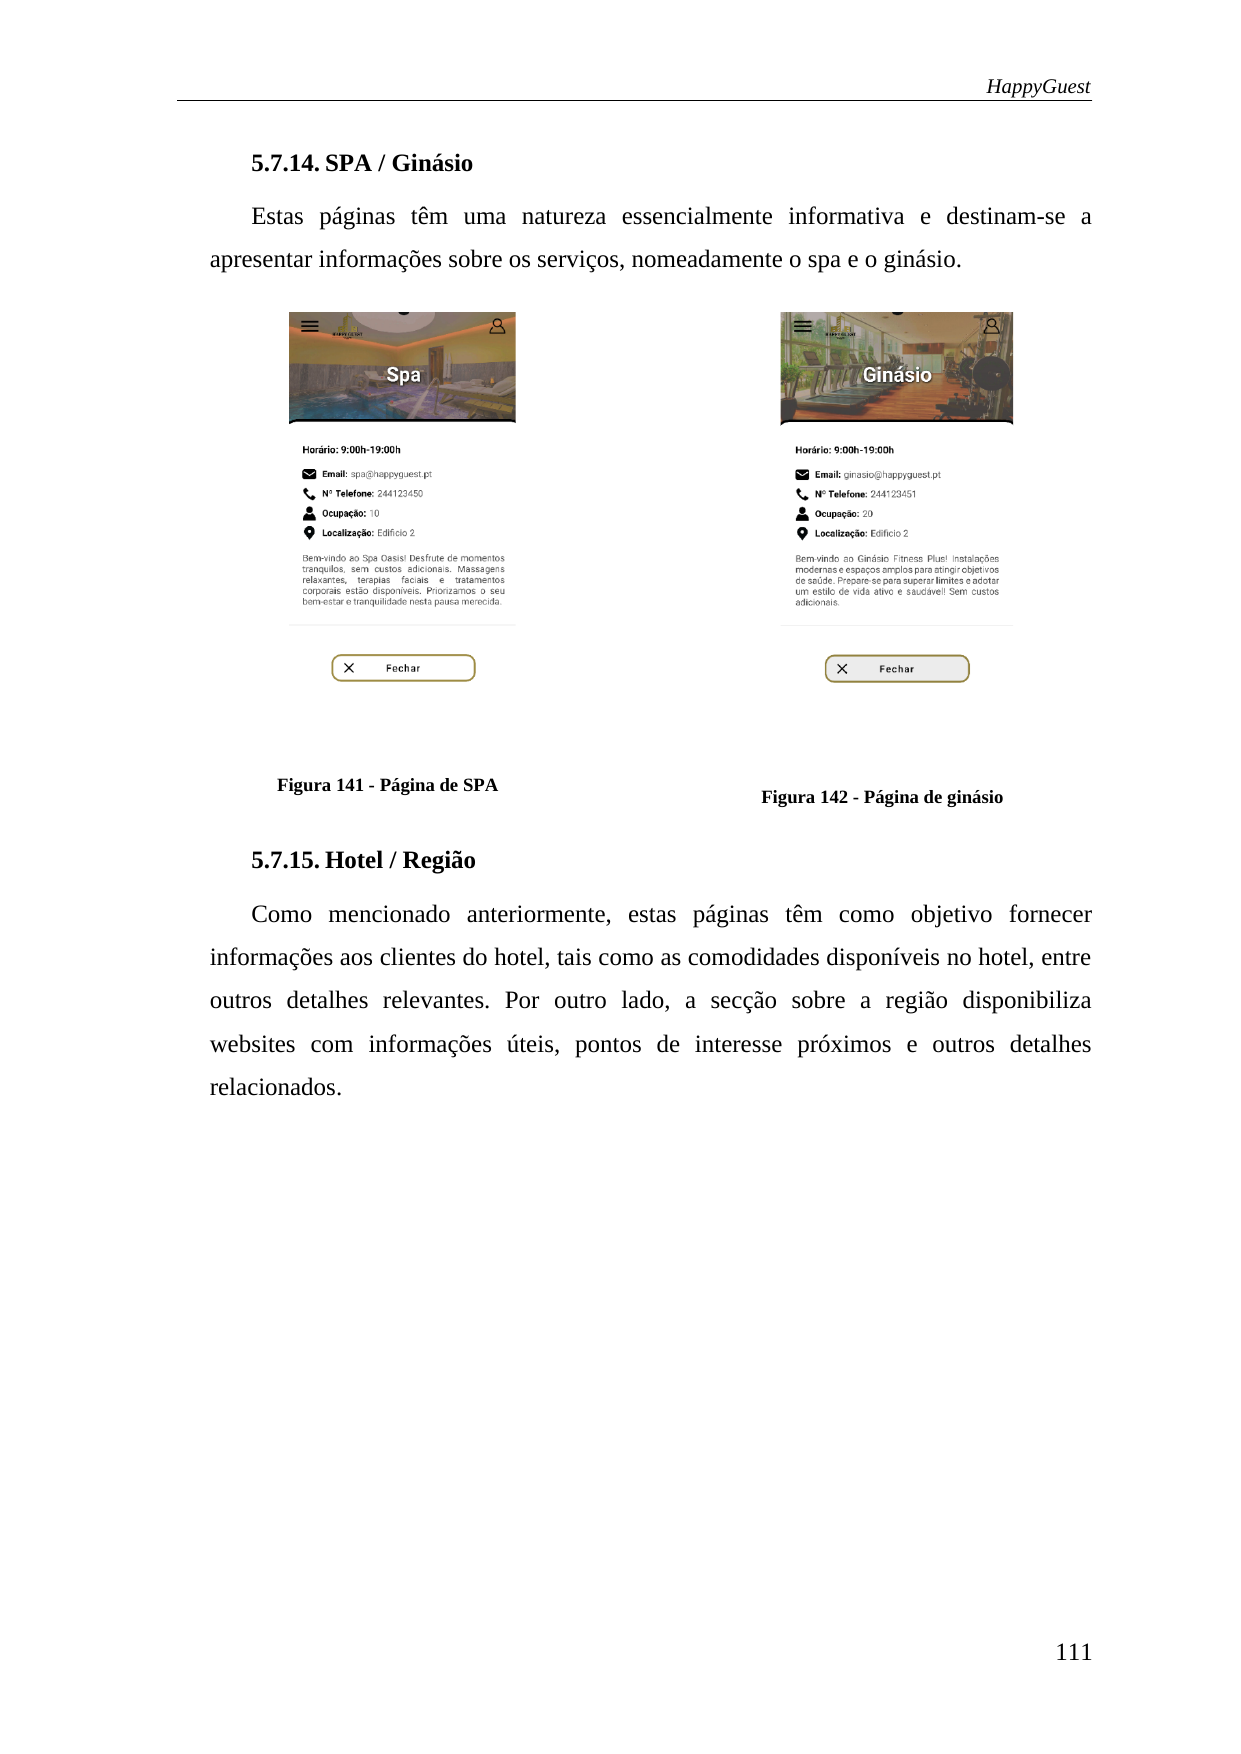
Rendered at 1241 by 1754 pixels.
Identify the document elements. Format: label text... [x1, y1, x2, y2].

text Como mencionado anteriormente, estas páginas têm como objetivo fornecer informações aos clientes do hotel, tais como as comodidades disponíveis no hotel, entre outros detalhes relevantes. Por outro lado, a secção sobre a região disponibiliza websites com informações úteis, pontos de interesse próximos e outros detalhes relacionados. [209, 899, 1092, 1101]
subtitle SPA / Ginásio [251, 148, 1092, 176]
subtitle Hotel / Região [251, 846, 1092, 874]
picture [289, 312, 516, 760]
picture [780, 312, 1014, 772]
text Estas páginas têm uma natureza essencialmente informativa e destinam-se a apresentar informações sobre os serviços, nomeadamente o spa e o ginásio. [209, 201, 1092, 273]
